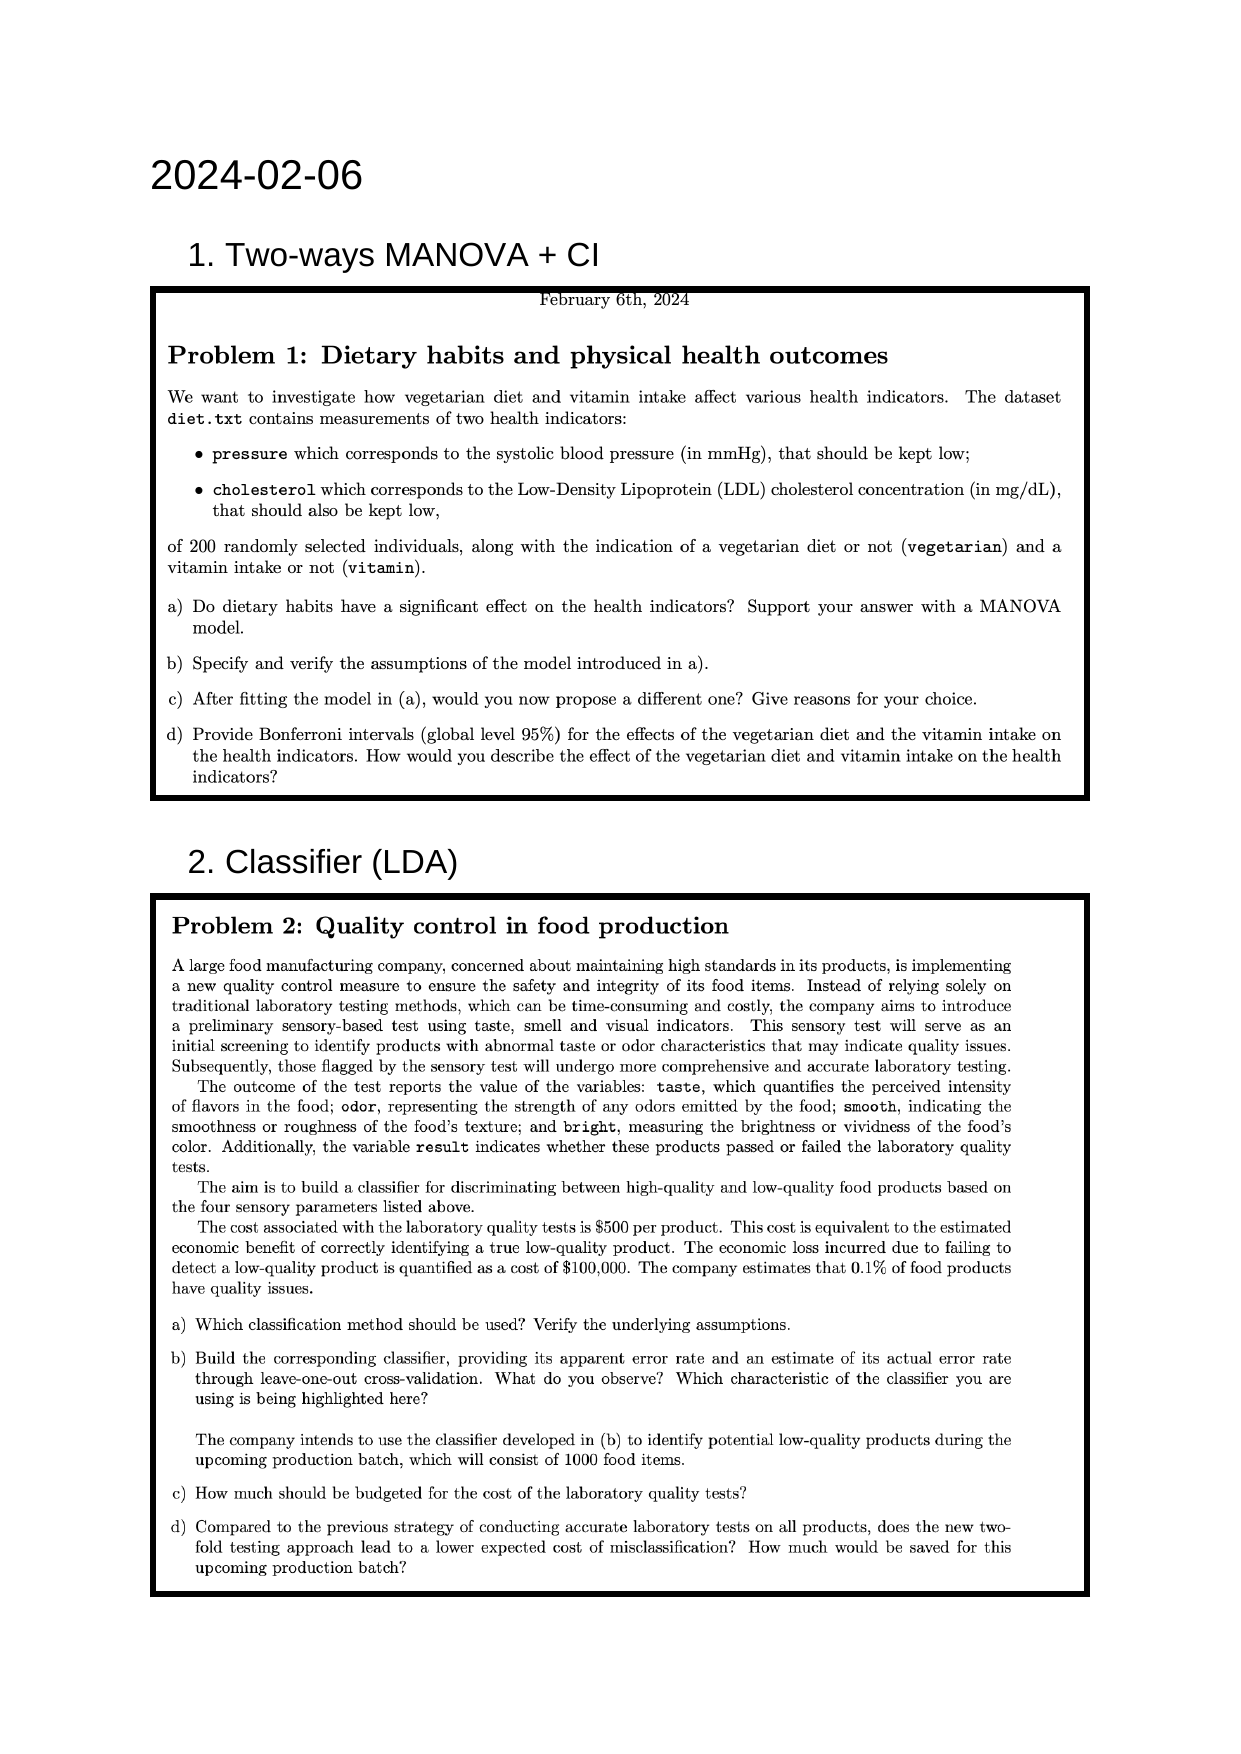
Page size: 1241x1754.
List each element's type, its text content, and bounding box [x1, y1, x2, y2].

subtitle Classifier (LDA) [187, 842, 1090, 881]
subtitle 2024-02-06 [150, 150, 1090, 198]
subtitle Two-ways MANOVA + CI [187, 235, 1090, 274]
picture [156, 293, 1084, 795]
picture [156, 900, 1084, 1591]
